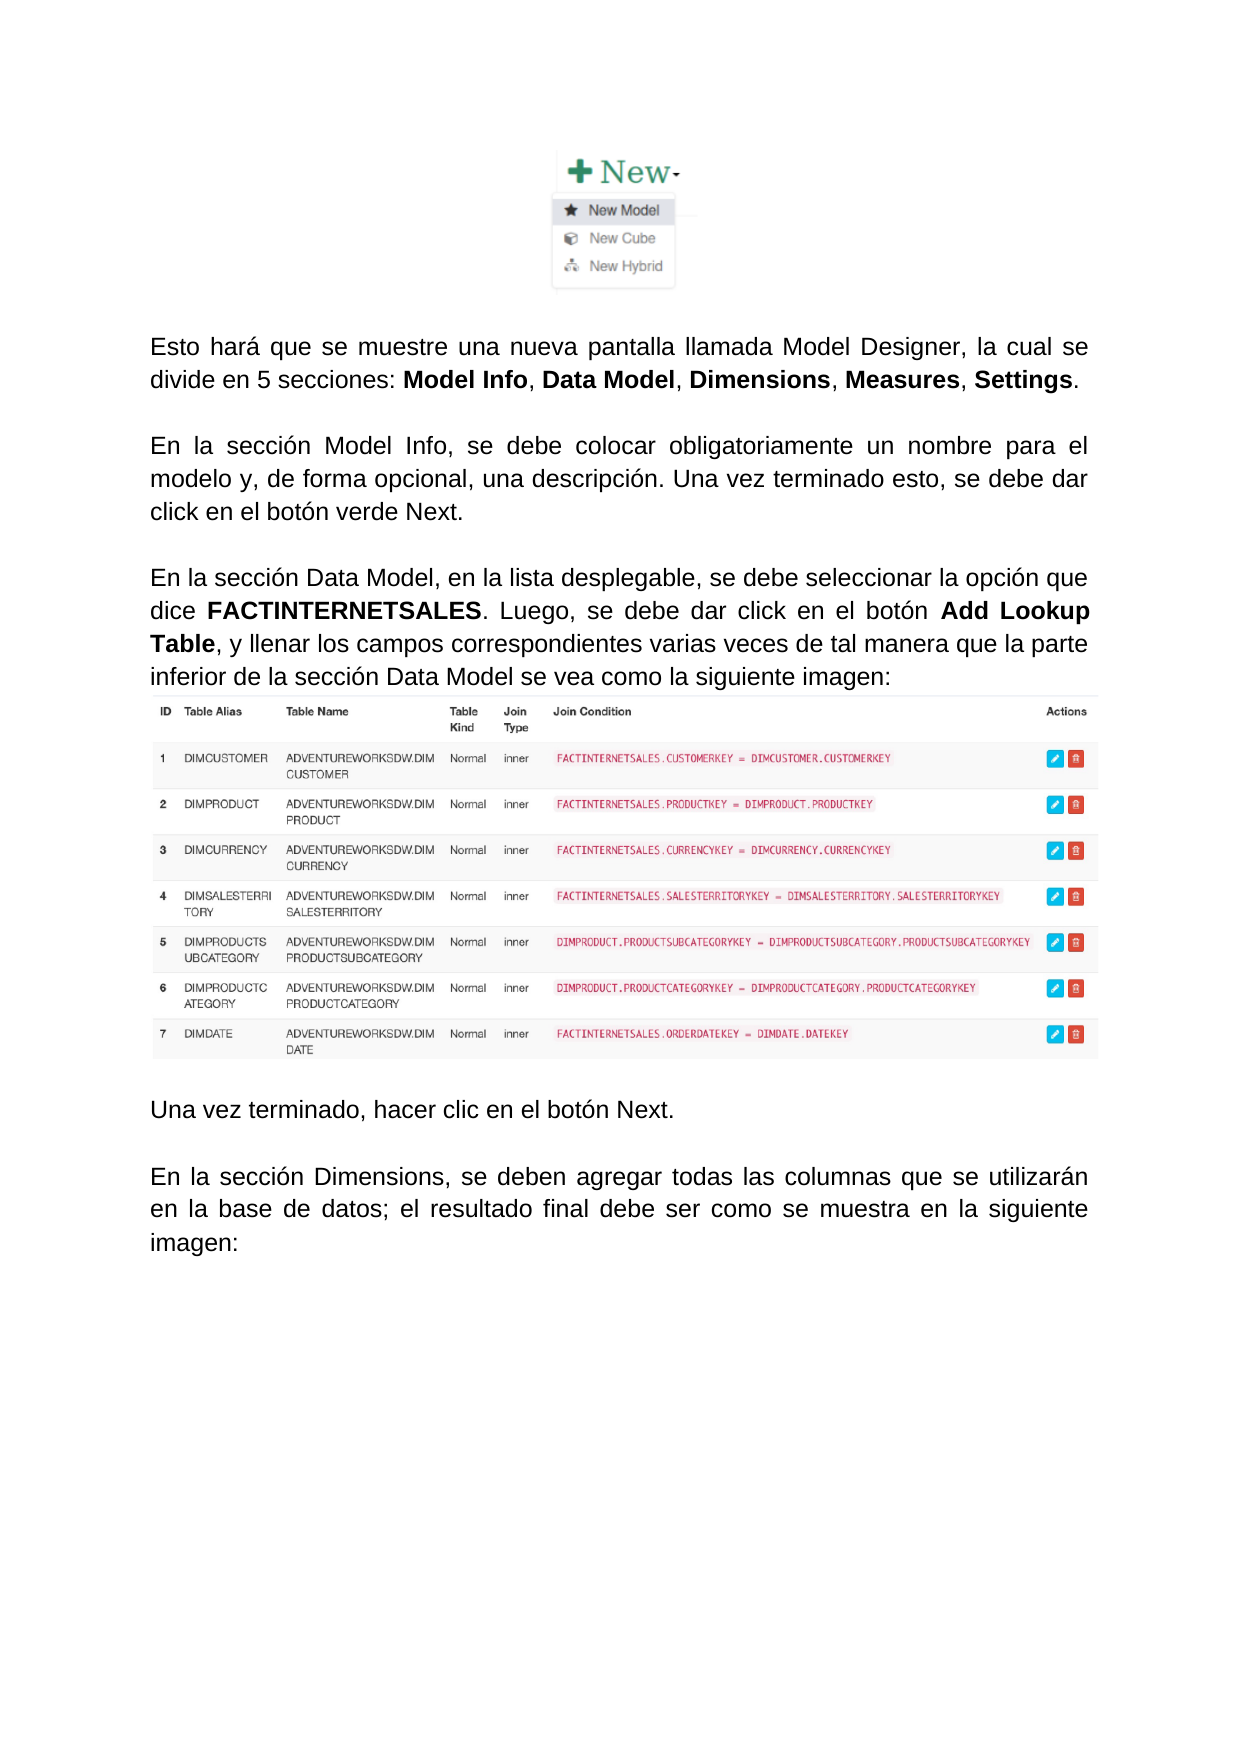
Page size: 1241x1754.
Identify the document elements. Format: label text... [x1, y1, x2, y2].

picture [542, 150, 698, 295]
text Una vez terminado, hacer clic en el botón Next. [150, 1095, 1090, 1124]
text En la sección Model Info, se debe colocar obligatoriamente un nombre para el modelo y, de forma opcional, una descripción. Una vez terminado esto, se debe dar click en el botón verde Next. [150, 431, 1090, 526]
text En la sección Dimensions, se deben agregar todas las columnas que se utilizarán en la base de datos; el resultado final debe ser como se muestra en la siguiente imagen: [150, 1161, 1090, 1256]
text Esto hará que se muestre una nueva pantalla llamada Model Designer, la cual se divide en 5 secciones: Model Info, Data Model, Dimensions, Measures, Settings. [150, 332, 1090, 393]
picture [150, 695, 1099, 1059]
text En la sección Data Model, en la lista desplegable, se debe seleccionar la opción que dice FACTINTERNETSALES. Luego, se debe dar click en el botón Add Lookup Table, y llenar los campos correspondientes varias veces de tal manera que la parte inferior de la sección Data Model se vea como la siguiente imagen: [150, 563, 1090, 691]
